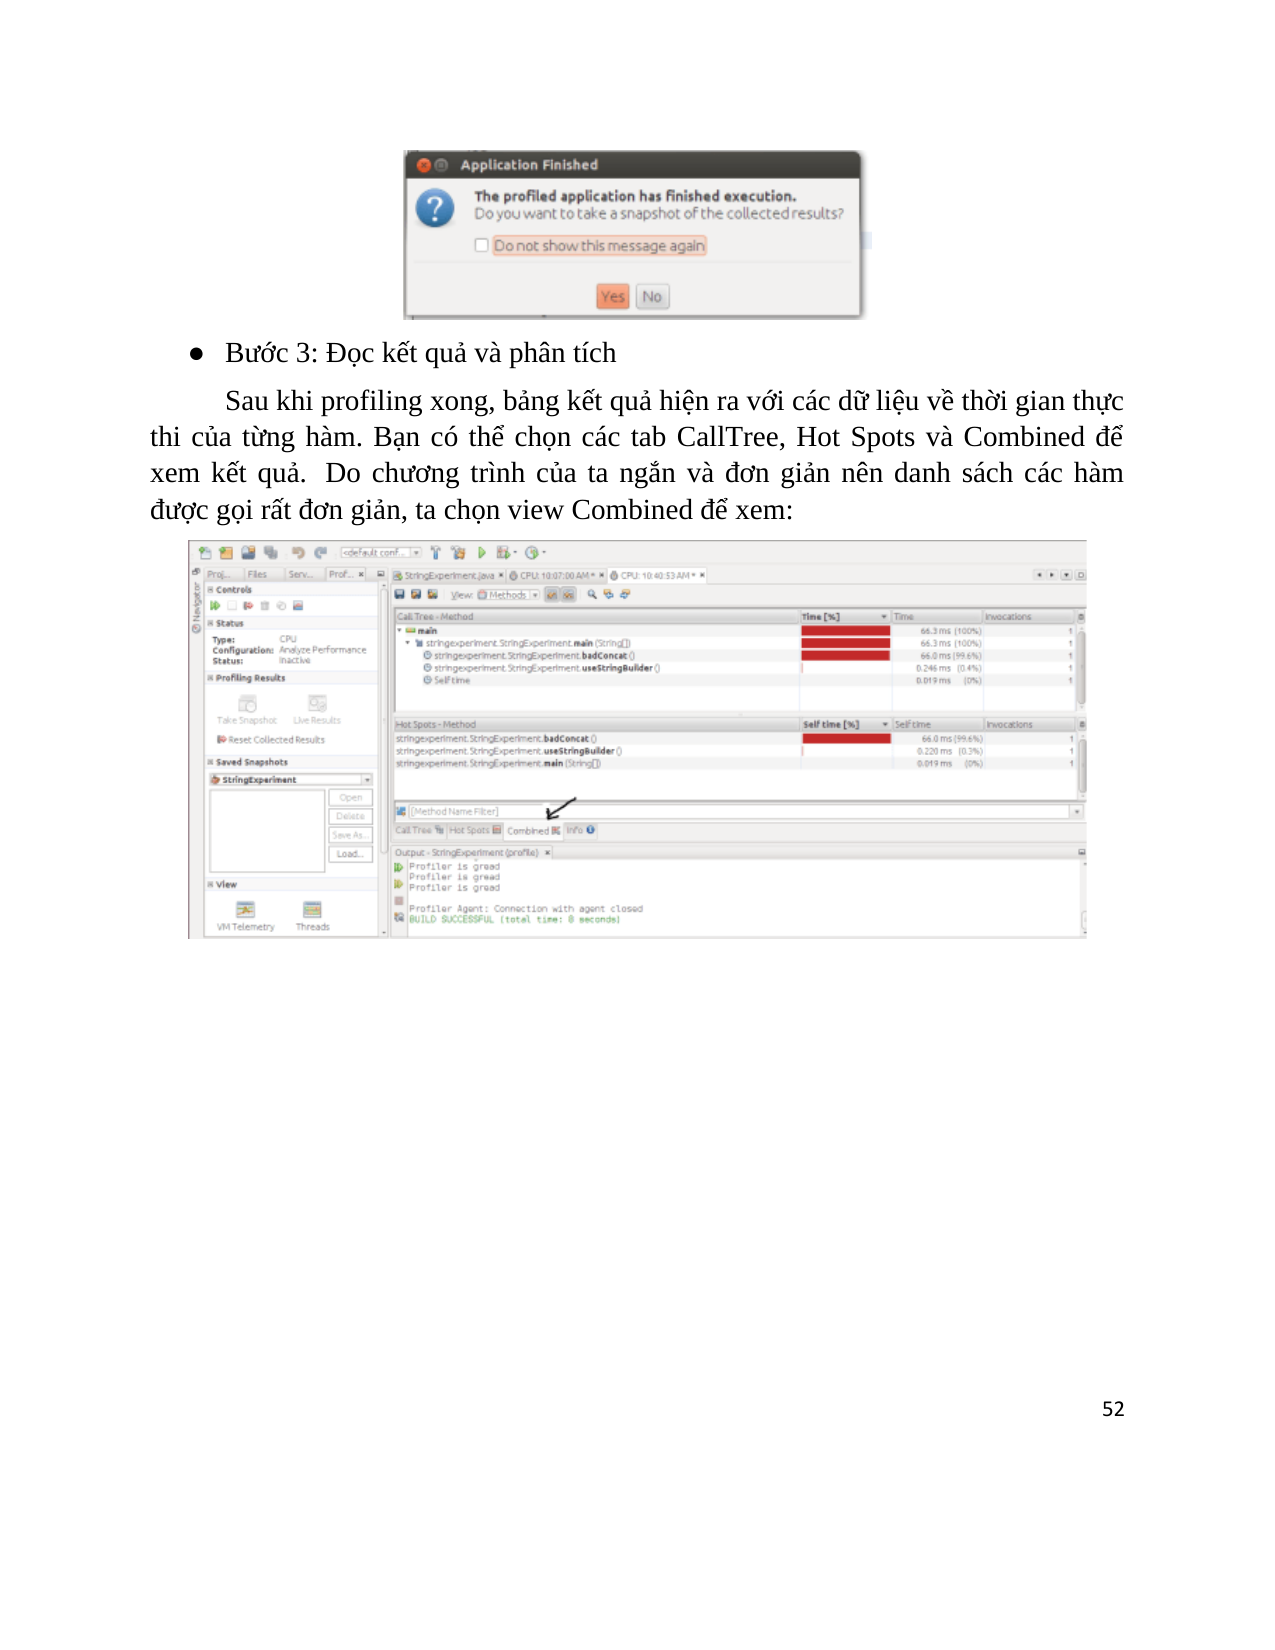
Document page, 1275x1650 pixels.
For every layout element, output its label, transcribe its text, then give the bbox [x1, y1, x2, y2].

picture [403, 150, 872, 320]
text Sau khi profiling xong, bảng kết quả hiện ra với các dữ liệu về thời gian thực thi của từng hàm. Bạn có thể chọn các tab CallTree, Hot Spots và Combined để xem kết quả. Do chương trình của ta ngắn và đơn giản nên danh sách các hàm được gọi rất đơn giản, ta chọn view Combined để xem: [150, 383, 1125, 525]
picture [188, 540, 1087, 939]
list Bước 3: Đọc kết quả và phân tích [187, 335, 1125, 368]
